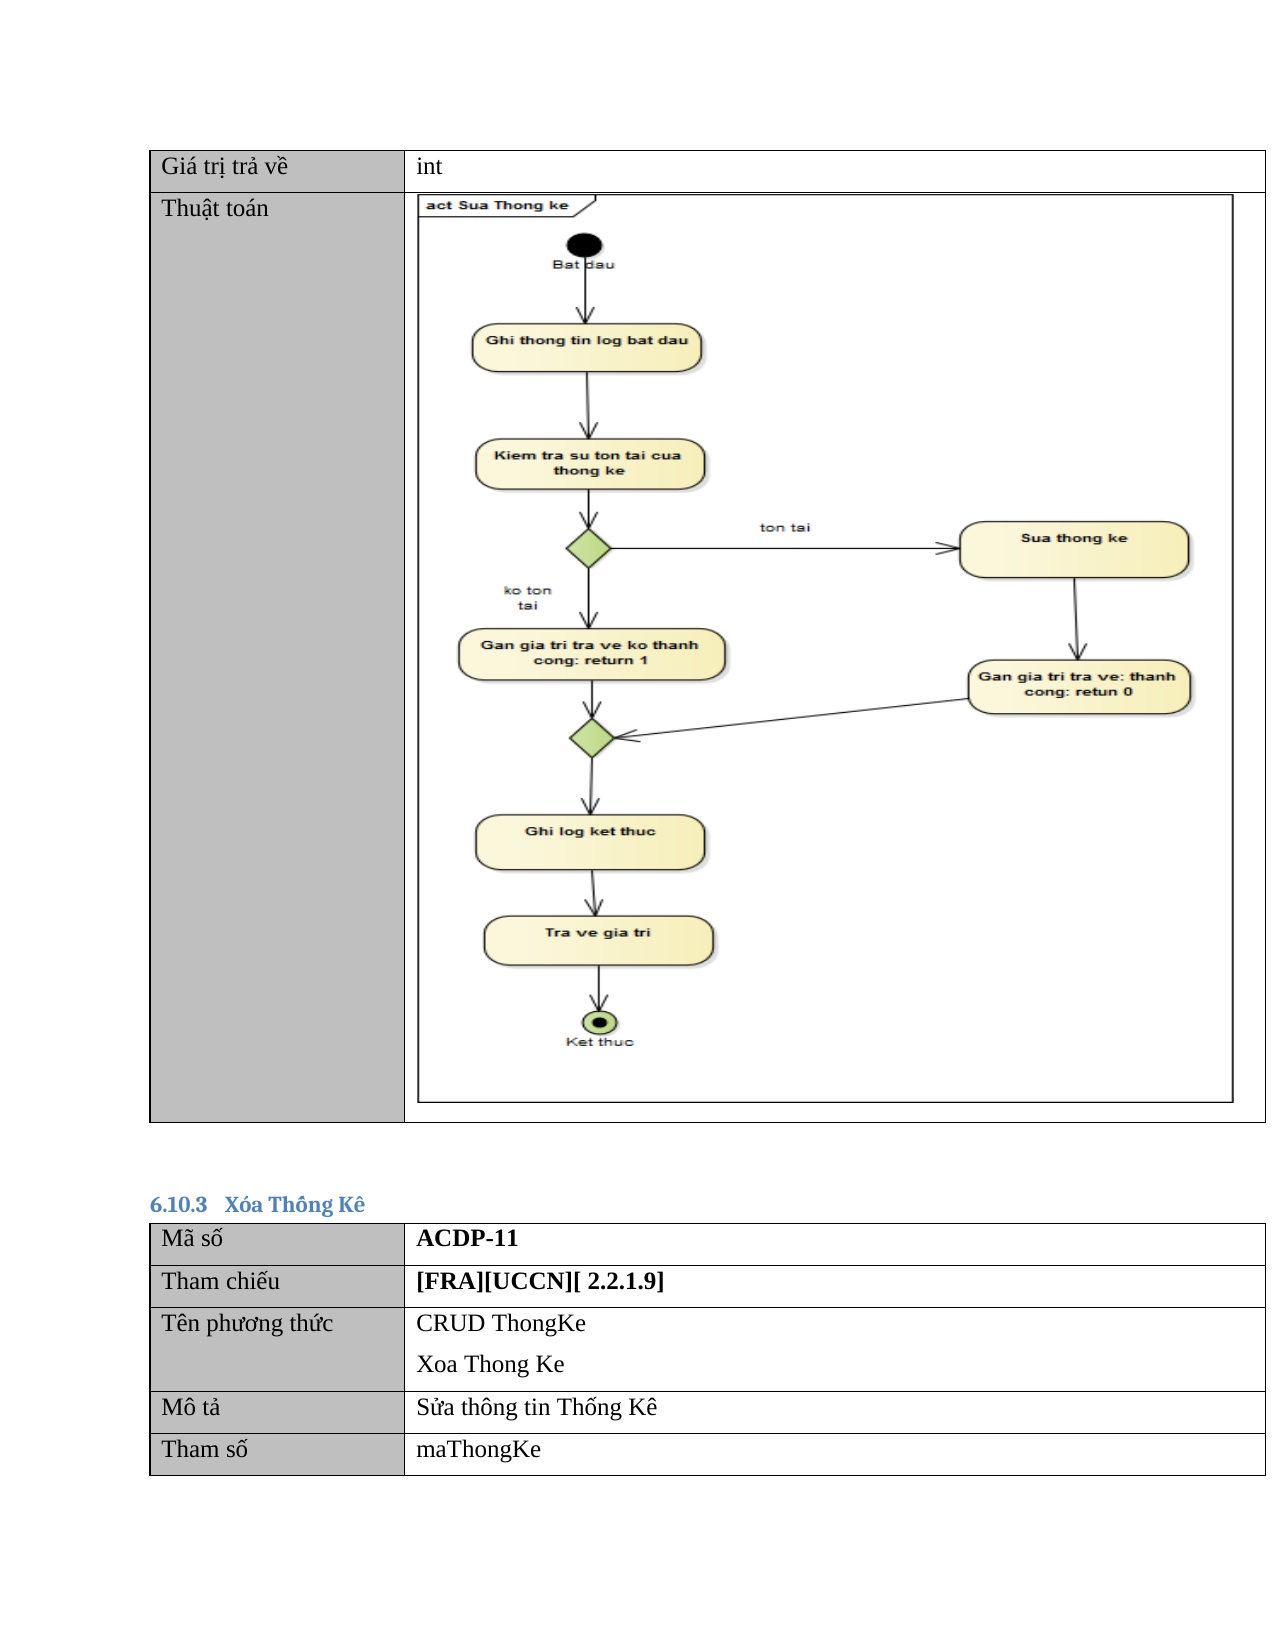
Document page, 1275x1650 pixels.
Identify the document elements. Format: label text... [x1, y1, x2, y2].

table_cell Tên phương thức [151, 1308, 404, 1391]
table_cell [FRA][UCCN][ 2.2.1.9] [405, 1266, 1265, 1307]
subtitle Xóa Thống Kê [150, 1192, 1125, 1218]
table_cell Sửa thông tin Thống Kê [405, 1392, 1265, 1433]
table_header Mã số [151, 1224, 404, 1265]
table_cell Tham chiếu [151, 1266, 404, 1307]
table_cell Giá trị trả về [151, 151, 404, 192]
table_cell CRUD ThongKe Xoa Thong Ke [405, 1308, 1265, 1391]
table_cell [405, 193, 1265, 1122]
picture [416, 193, 1234, 1103]
table_cell Mô tả [151, 1392, 404, 1433]
table_cell Tham số [151, 1434, 404, 1475]
table_cell int [405, 151, 1265, 192]
table_cell maThongKe [405, 1434, 1265, 1475]
table_cell Thuật toán [151, 193, 404, 1122]
table_header ACDP-11 [405, 1224, 1265, 1265]
